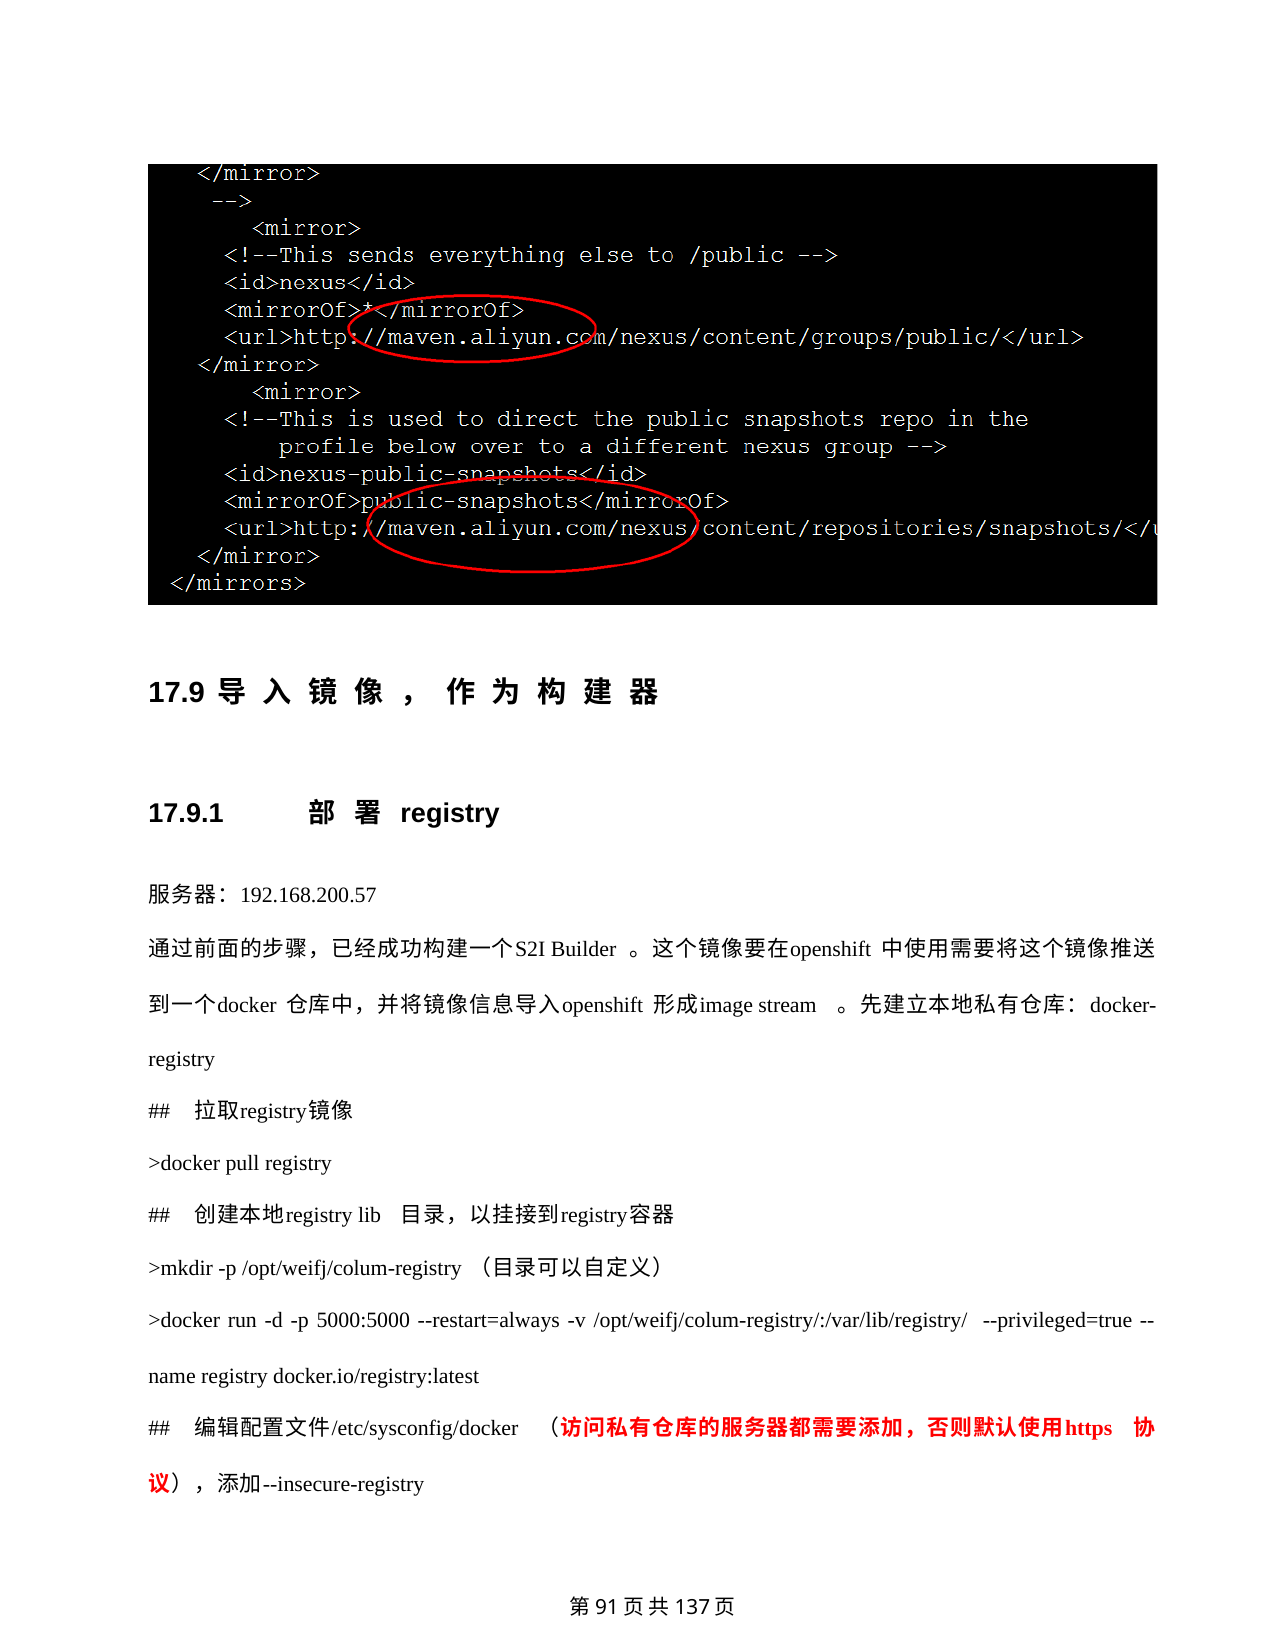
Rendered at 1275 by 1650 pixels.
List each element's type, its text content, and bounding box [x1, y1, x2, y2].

text ## 编辑配置文件/etc/sysconfig/docker（访问私有仓库的服务器都需要添加，否则默认使用https协议），添加--insecure-registry [148, 1407, 1156, 1501]
text ## 创建本地registry lib目录，以挂接到registry容器 [148, 1194, 1156, 1231]
text >docker pull registry [148, 1144, 1156, 1181]
text 通过前面的步骤，已经成功构建一个S2I Builder。这个镜像要在openshift中使用需要将这个镜像推送到一个docker仓库中，并将镜像信息导入openshift形成image stream。先建立本地私有仓库：docker-registry [148, 928, 1156, 1078]
text >mkdir -p /opt/weifj/colum-registry（目录可以自定义） [148, 1247, 1156, 1284]
picture [148, 164, 1158, 605]
subtitle 部署registry [148, 773, 1156, 848]
text 服务器：192.168.200.57 [148, 874, 1156, 912]
text ## 拉取registry镜像 [148, 1090, 1156, 1128]
subtitle 导入镜像，作为构建器 [148, 652, 1156, 727]
text >docker run -d -p 5000:5000 --restart=always -v /opt/weifj/colum-registry/:/var/lib/registry/ --privileged=true --name registry docker.io/registry:latest [148, 1300, 1156, 1394]
